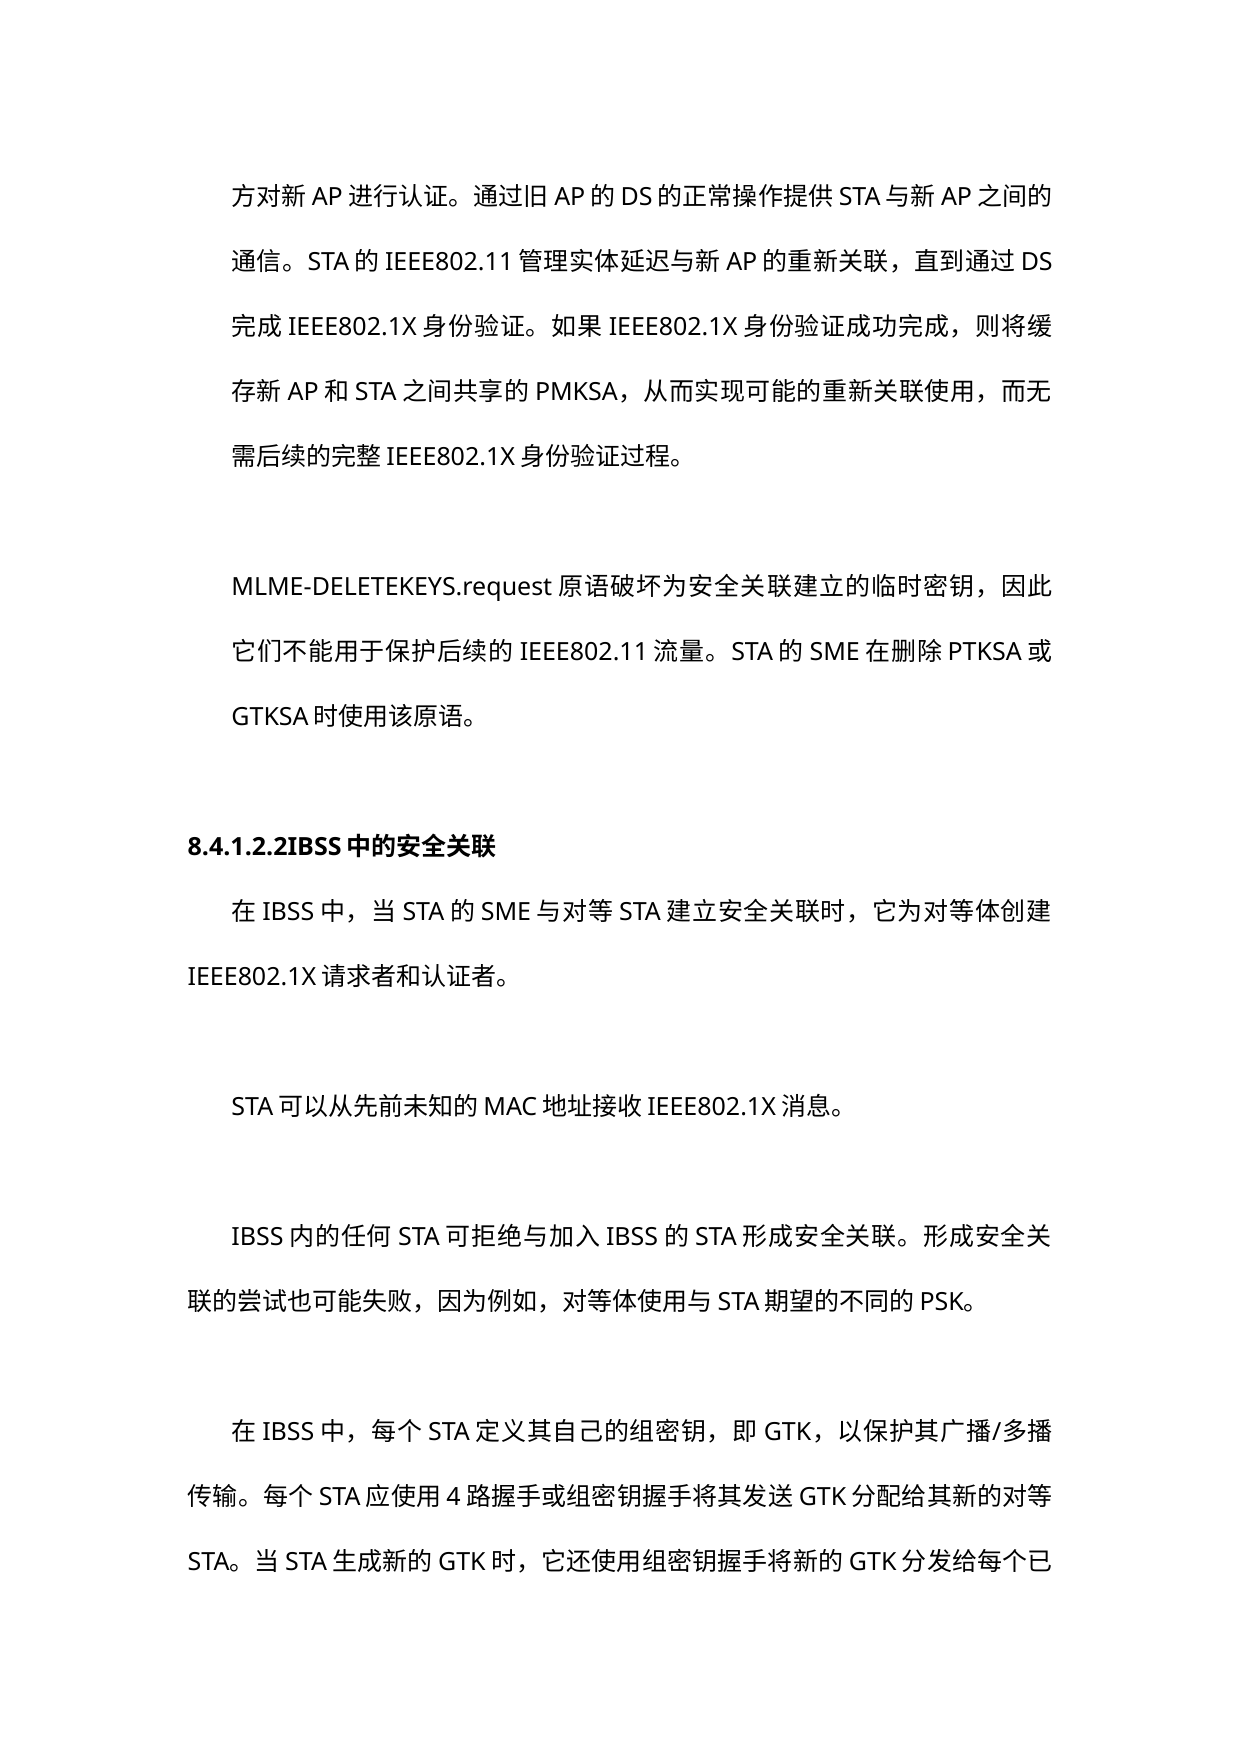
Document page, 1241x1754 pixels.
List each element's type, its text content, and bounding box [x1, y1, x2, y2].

text 8.4.1.2.2IBSS中的安全关联 [187, 812, 1053, 877]
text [231, 162, 1053, 487]
text MLME-DELETEKEYS.request原语破坏为安全关联建立的临时密钥，因此它们不能用于保护后续的IEEE802.11流量。STA的SME在删除PTKSA或GTKSA时使用该原语。 [231, 552, 1053, 747]
text IBSS内的任何STA可拒绝与加入IBSS的STA形成安全关联。形成安全关联的尝试也可能失败，因为例如，对等体使用与STA期望的不同的PSK。 [187, 1202, 1053, 1332]
text STA可以从先前未知的MAC地址接收IEEE802.1X消息。 [187, 1072, 1053, 1137]
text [187, 1397, 1053, 1592]
text 在IBSS中，当STA的SME与对等STA建立安全关联时，它为对等体创建IEEE802.1X请求者和认证者。 [187, 877, 1053, 1007]
